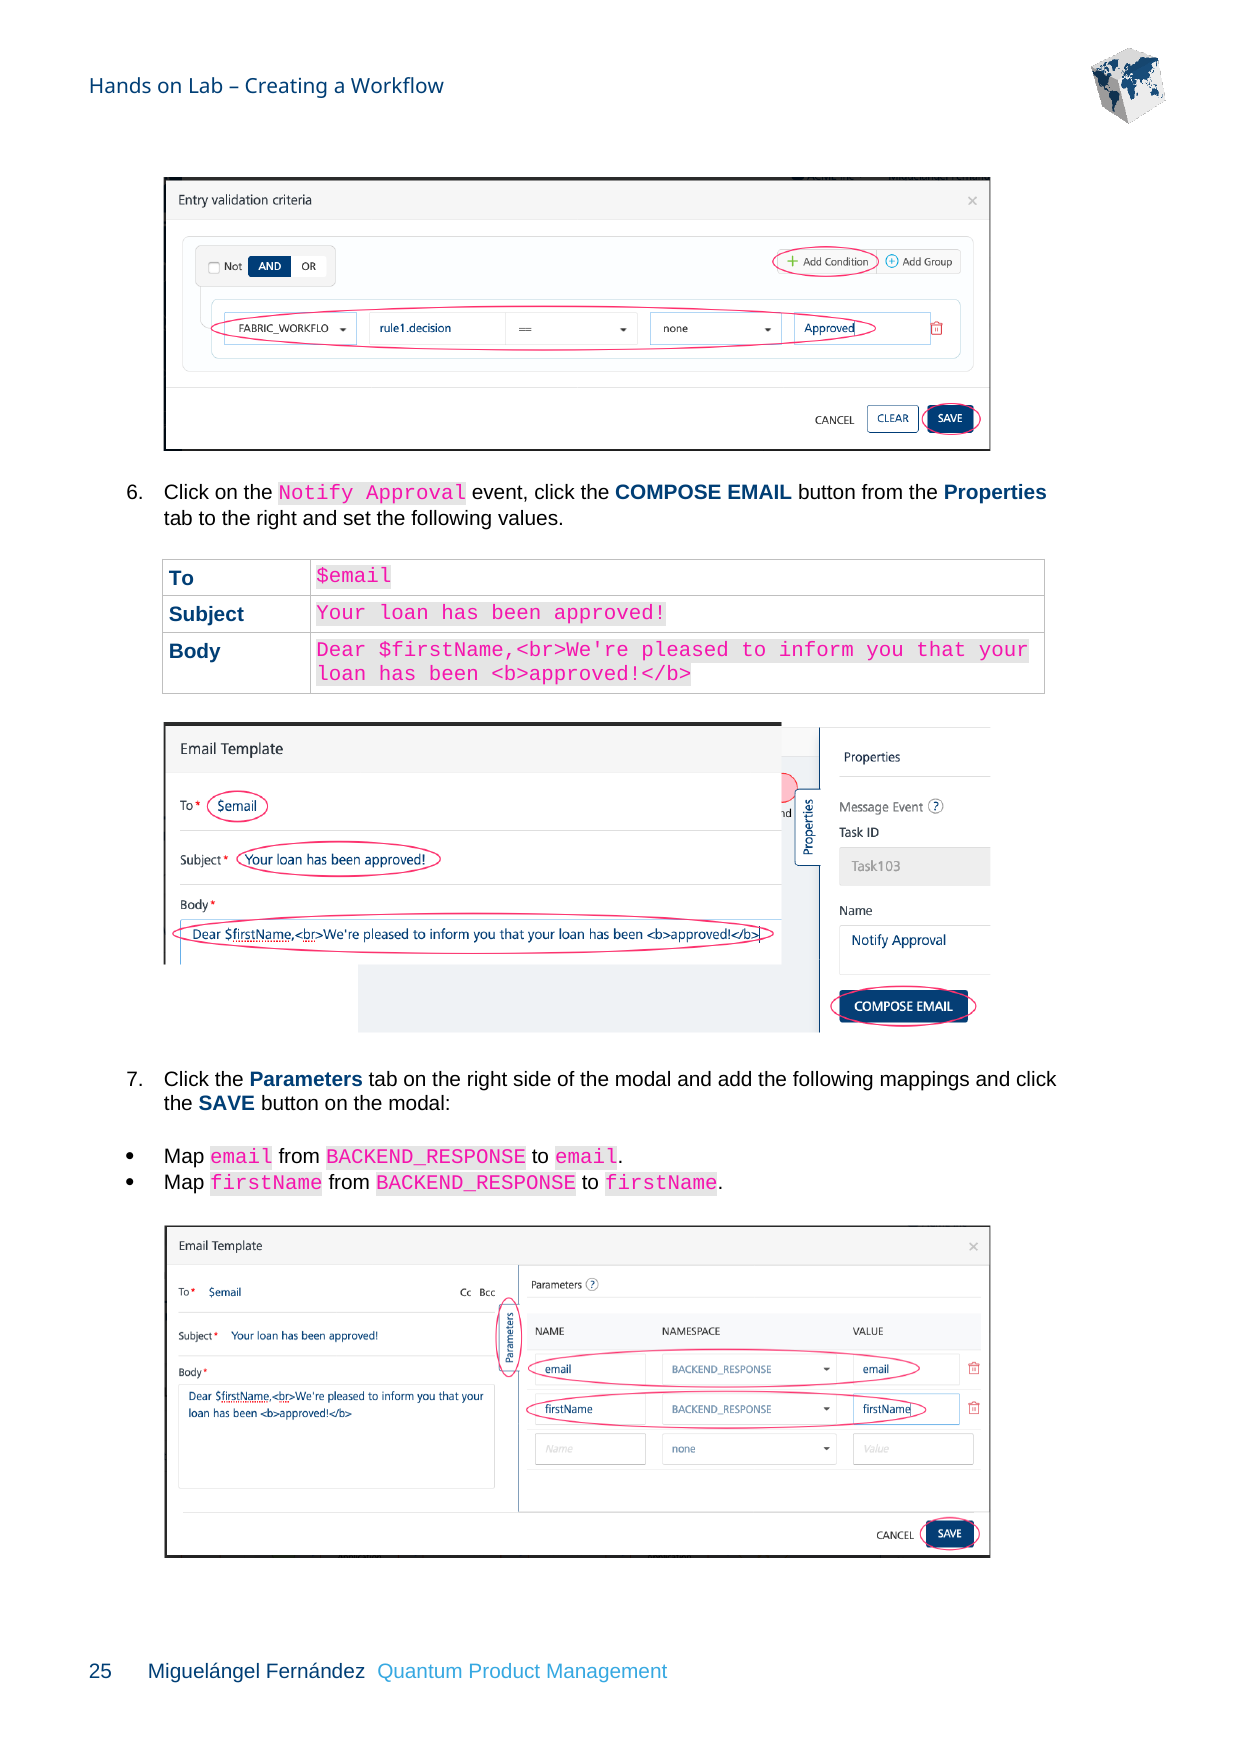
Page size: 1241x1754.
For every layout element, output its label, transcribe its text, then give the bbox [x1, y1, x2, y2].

table_cell Subject [163, 596, 310, 632]
table_cell Body [163, 633, 310, 692]
table_header $email [311, 560, 1044, 595]
table_header To [163, 560, 310, 595]
picture [1078, 36, 1178, 136]
picture [163, 177, 991, 451]
picture [163, 722, 991, 1038]
list Click the Parameters tab on the right side of the modal and add the following mappings and click the SAVE button on the modal: [126, 1067, 1063, 1115]
list Map firstName from BACKEND_RESPONSE to firstName. [126, 1170, 1063, 1196]
list Map email from BACKEND_RESPONSE to email. [126, 1144, 1063, 1170]
table_cell Your loan has been approved! [311, 596, 1044, 632]
table_cell Dear $firstName,<br>We're pleased to inform you that your loan has been <b>approved!</b> [311, 633, 1044, 692]
list Click on the Notify Approval event, click the COMPOSE EMAIL button from the Properties tab to the right and set the following values. [126, 479, 1063, 529]
picture [163, 1224, 991, 1560]
